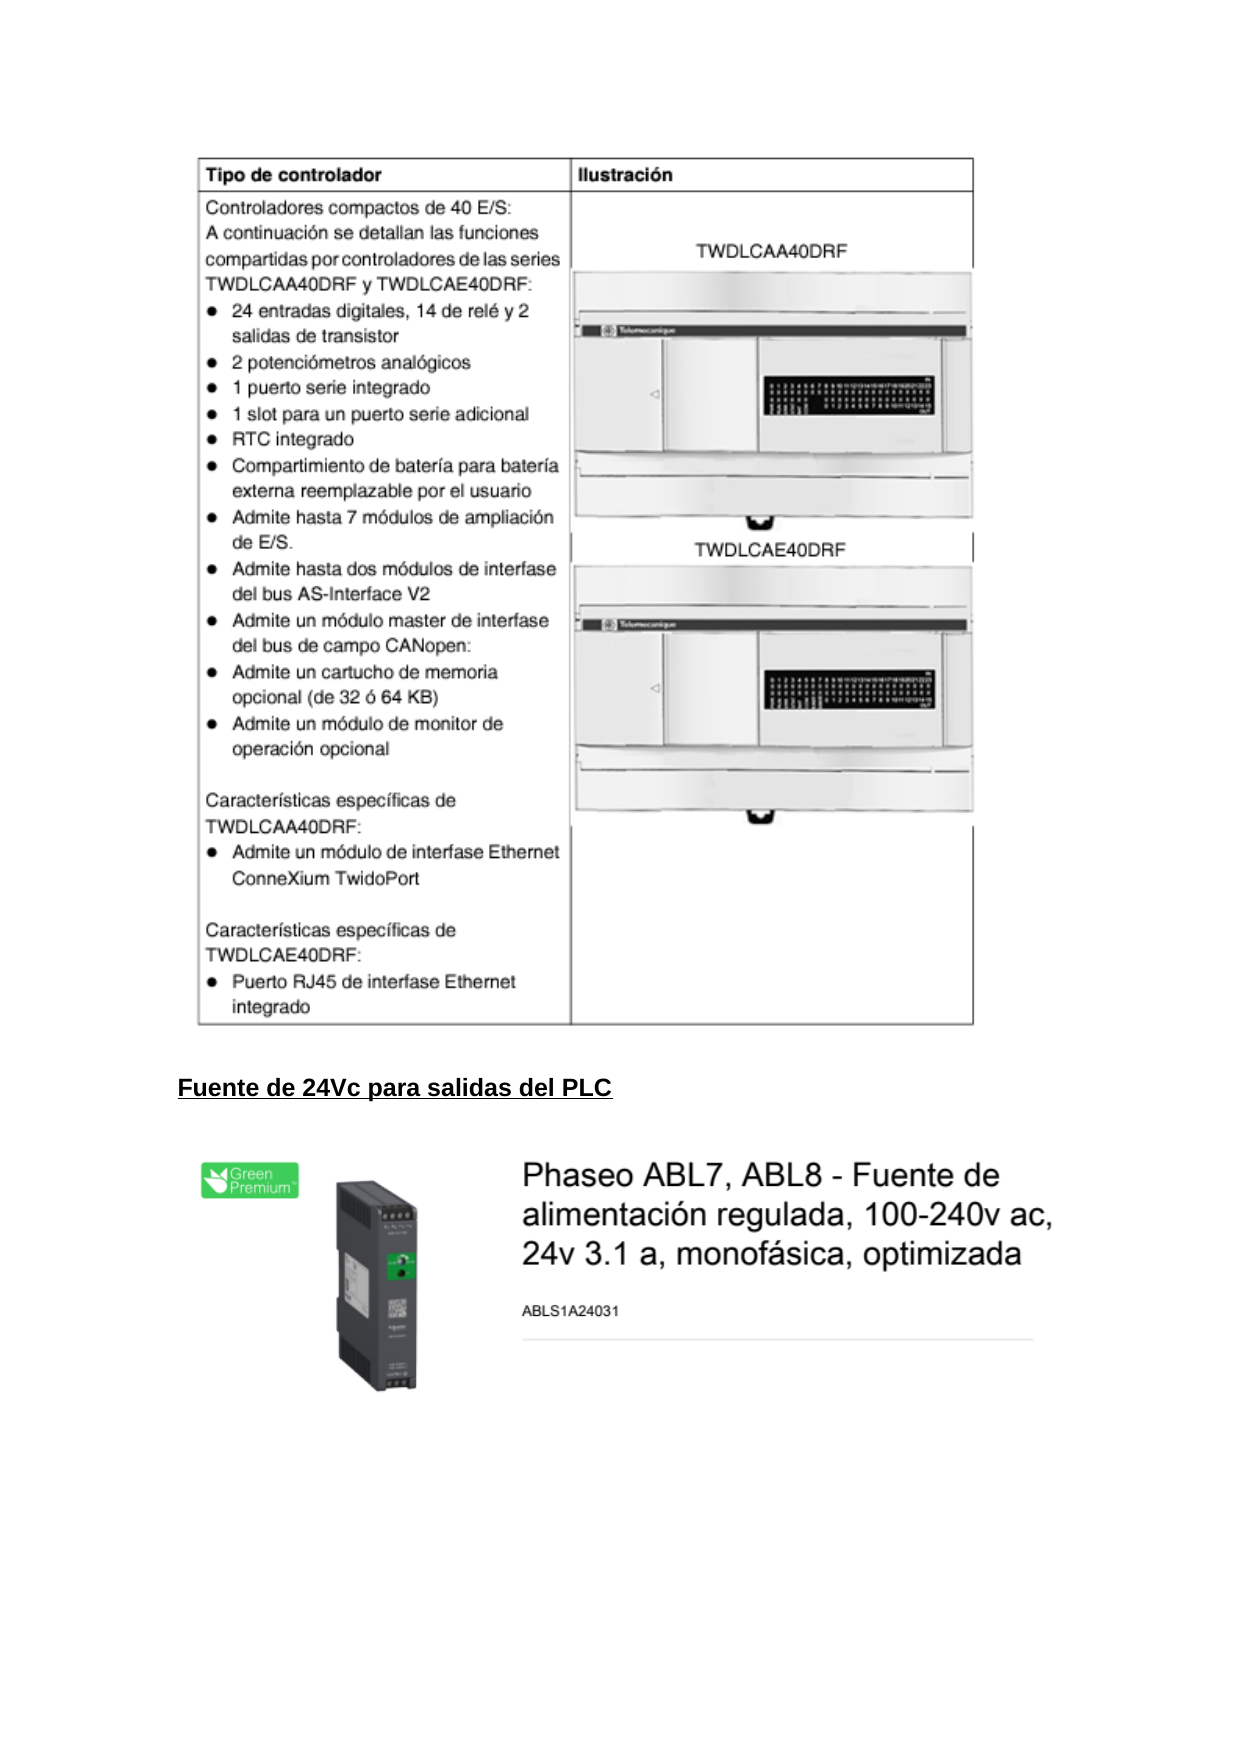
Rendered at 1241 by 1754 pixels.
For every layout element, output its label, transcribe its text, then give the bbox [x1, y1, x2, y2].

text Fuente de 24Vc para salidas del PLC [177, 1073, 1063, 1101]
picture [177, 147, 1007, 1054]
picture [177, 1120, 1063, 1456]
